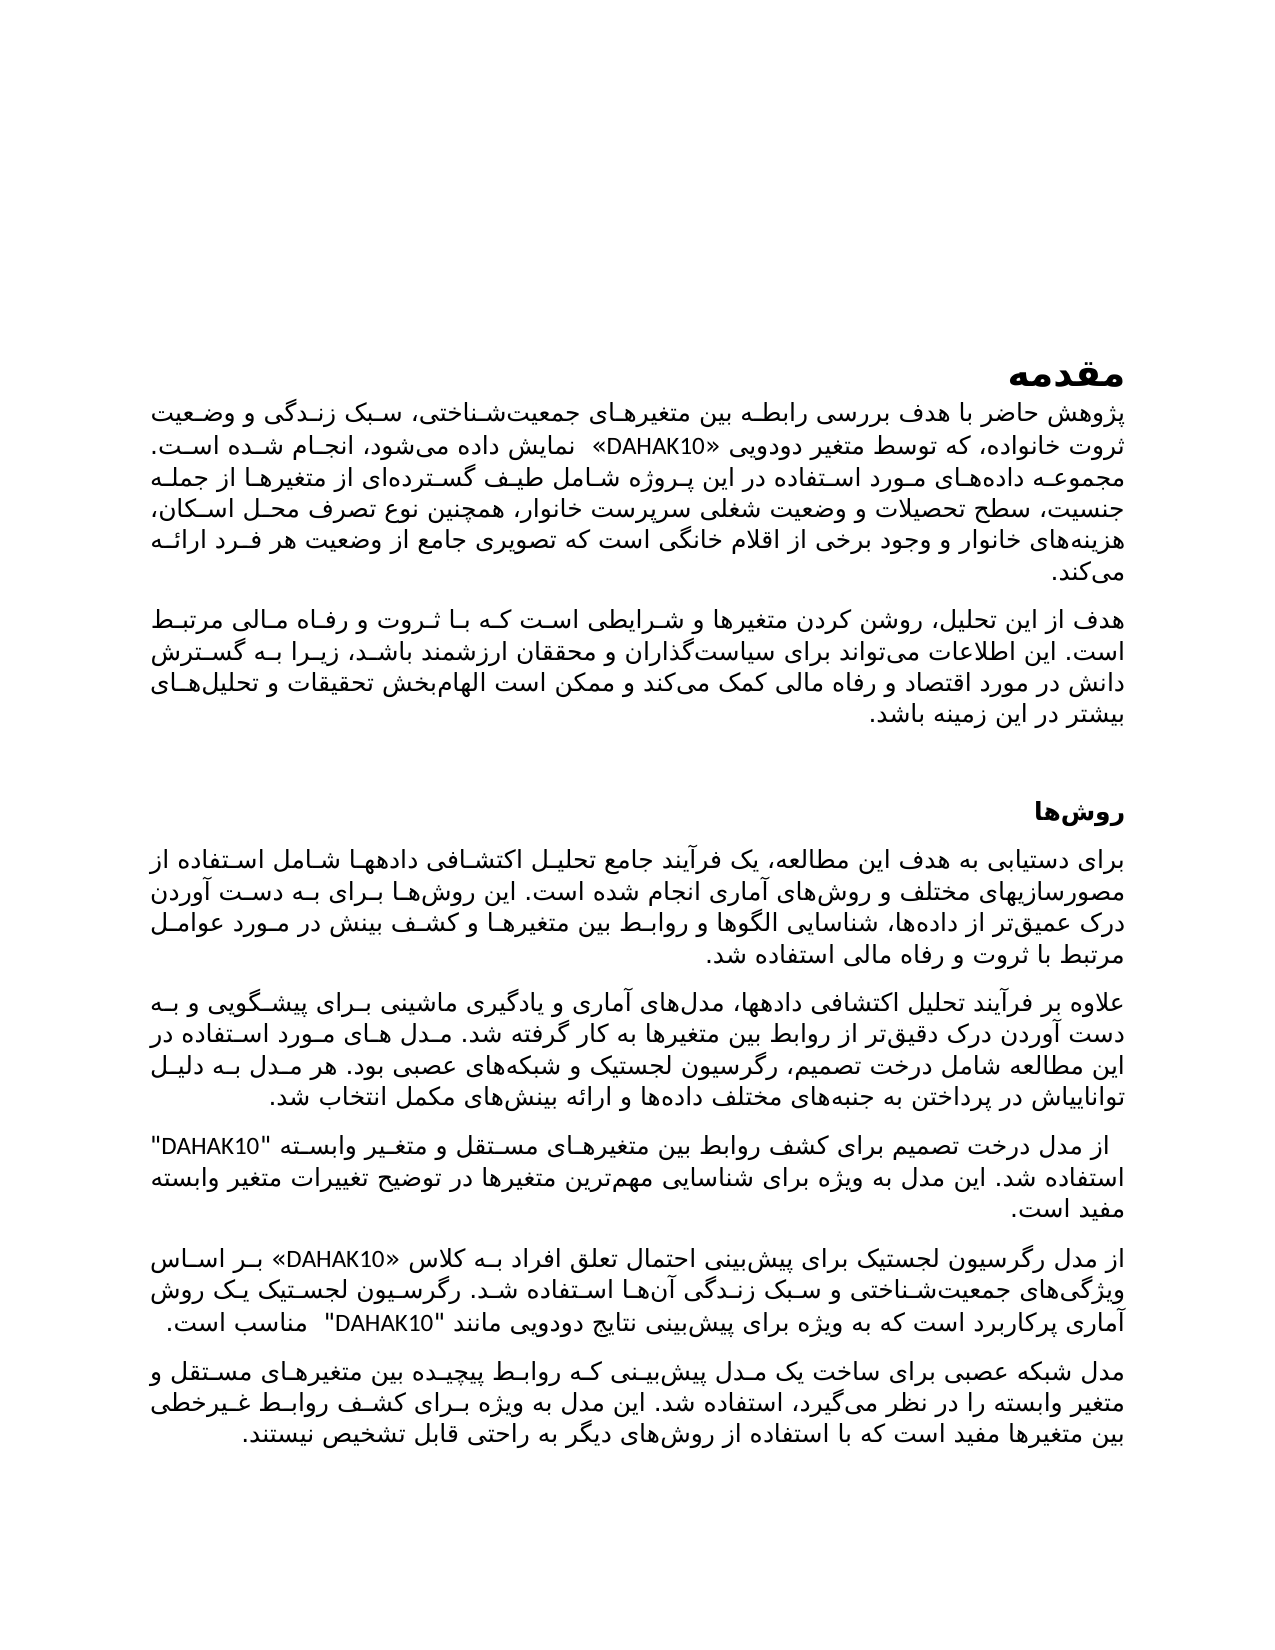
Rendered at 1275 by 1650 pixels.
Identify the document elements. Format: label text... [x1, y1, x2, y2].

text علاوه بر فرآیند تحلیل اکتشافی دادهها، مدل‌های آماری و یادگیری ماشینی برای پیشگویی و به دست آوردن درک دقیق‌تر از روابط بین متغیرها به کار گرفته شد. مدل های مورد استفاده در این مطالعه شامل درخت تصمیم، رگرسیون لجستیک و شبکه‌های عصبی بود. هر مدل به دلیل تواناییاش در پرداختن به جنبه‌های مختلف داده‌ها و ارائه بینش‌های مکمل انتخاب شد. [150, 988, 1125, 1111]
text روش‌ها [150, 797, 1125, 826]
text پژوهش حاضر با هدف بررسی رابطه بین متغیرهای جمعیت‌شناختی، سبک زندگی و وضعیت ثروت خانواده، که توسط متغیر دودویی «DAHAK10» نمایش داده می‌شود، انجام شده است. مجموعه داده‌های مورد استفاده در این پروژه شامل طیف گسترده‌ای از متغیرها از جمله جنسیت، سطح تحصیلات و وضعیت شغلی سرپرست خانوار، همچنین نوع تصرف محل اسکان، هزینه‌های خانوار و وجود برخی از اقلام خانگی است که تصویری جامع از وضعیت هر فرد ارائه می‌کند. [150, 398, 1125, 586]
text از مدل رگرسیون لجستیک برای پیش‌بینی احتمال تعلق افراد به کلاس «DAHAK10» بر اساس ویژگی‌های جمعیت‌شناختی و سبک زندگی آن‌ها استفاده شد. رگرسیون لجستیک یک روش آماری پرکاربرد است که به ویژه برای پیش‌بینی نتایج دودویی مانند "DAHAK10" مناسب است. [150, 1243, 1125, 1338]
text هدف از این تحلیل، روشن کردن متغیرها و شرایطی است که با ثروت و رفاه مالی مرتبط است. این اطلاعات می‌تواند برای سیاست‌گذاران و محققان ارزشمند باشد، زیرا به گسترش دانش در مورد اقتصاد و رفاه مالی کمک می‌کند و ممکن است الهام‌بخش تحقیقات و تحلیل‌های بیشتر در این زمینه باشد. [150, 605, 1125, 729]
subtitle مقدمه [150, 351, 1125, 395]
text از مدل درخت تصمیم برای کشف روابط بین متغیرهای مستقل و متغیر وابسته "DAHAK10" استفاده شد. این مدل به ویژه برای شناسایی مهم‌ترین متغیرها در توضیح تغییرات متغیر وابسته مفید است. [150, 1130, 1125, 1224]
text مدل شبکه عصبی برای ساخت یک مدل پیش‌بینی که روابط پیچیده بین متغیرهای مستقل و متغیر وابسته را در نظر می‌گیرد، استفاده شد. این مدل به ویژه برای کشف روابط غیرخطی بین متغیرها مفید است که با استفاده از روش‌های دیگر به راحتی قابل تشخیص نیستند. [150, 1357, 1125, 1449]
text برای دستیابی به هدف این مطالعه، یک فرآیند جامع تحلیل اکتشافی دادهها شامل استفاده از مصورسازیهای مختلف و روش‌های آماری انجام شده است. این روش‌ها برای به دست آوردن درک عمیق‌تر از داده‌ها، شناسایی الگوها و روابط بین متغیرها و کشف بینش در مورد عوامل مرتبط با ثروت و رفاه مالی استفاده شد. [150, 845, 1125, 969]
